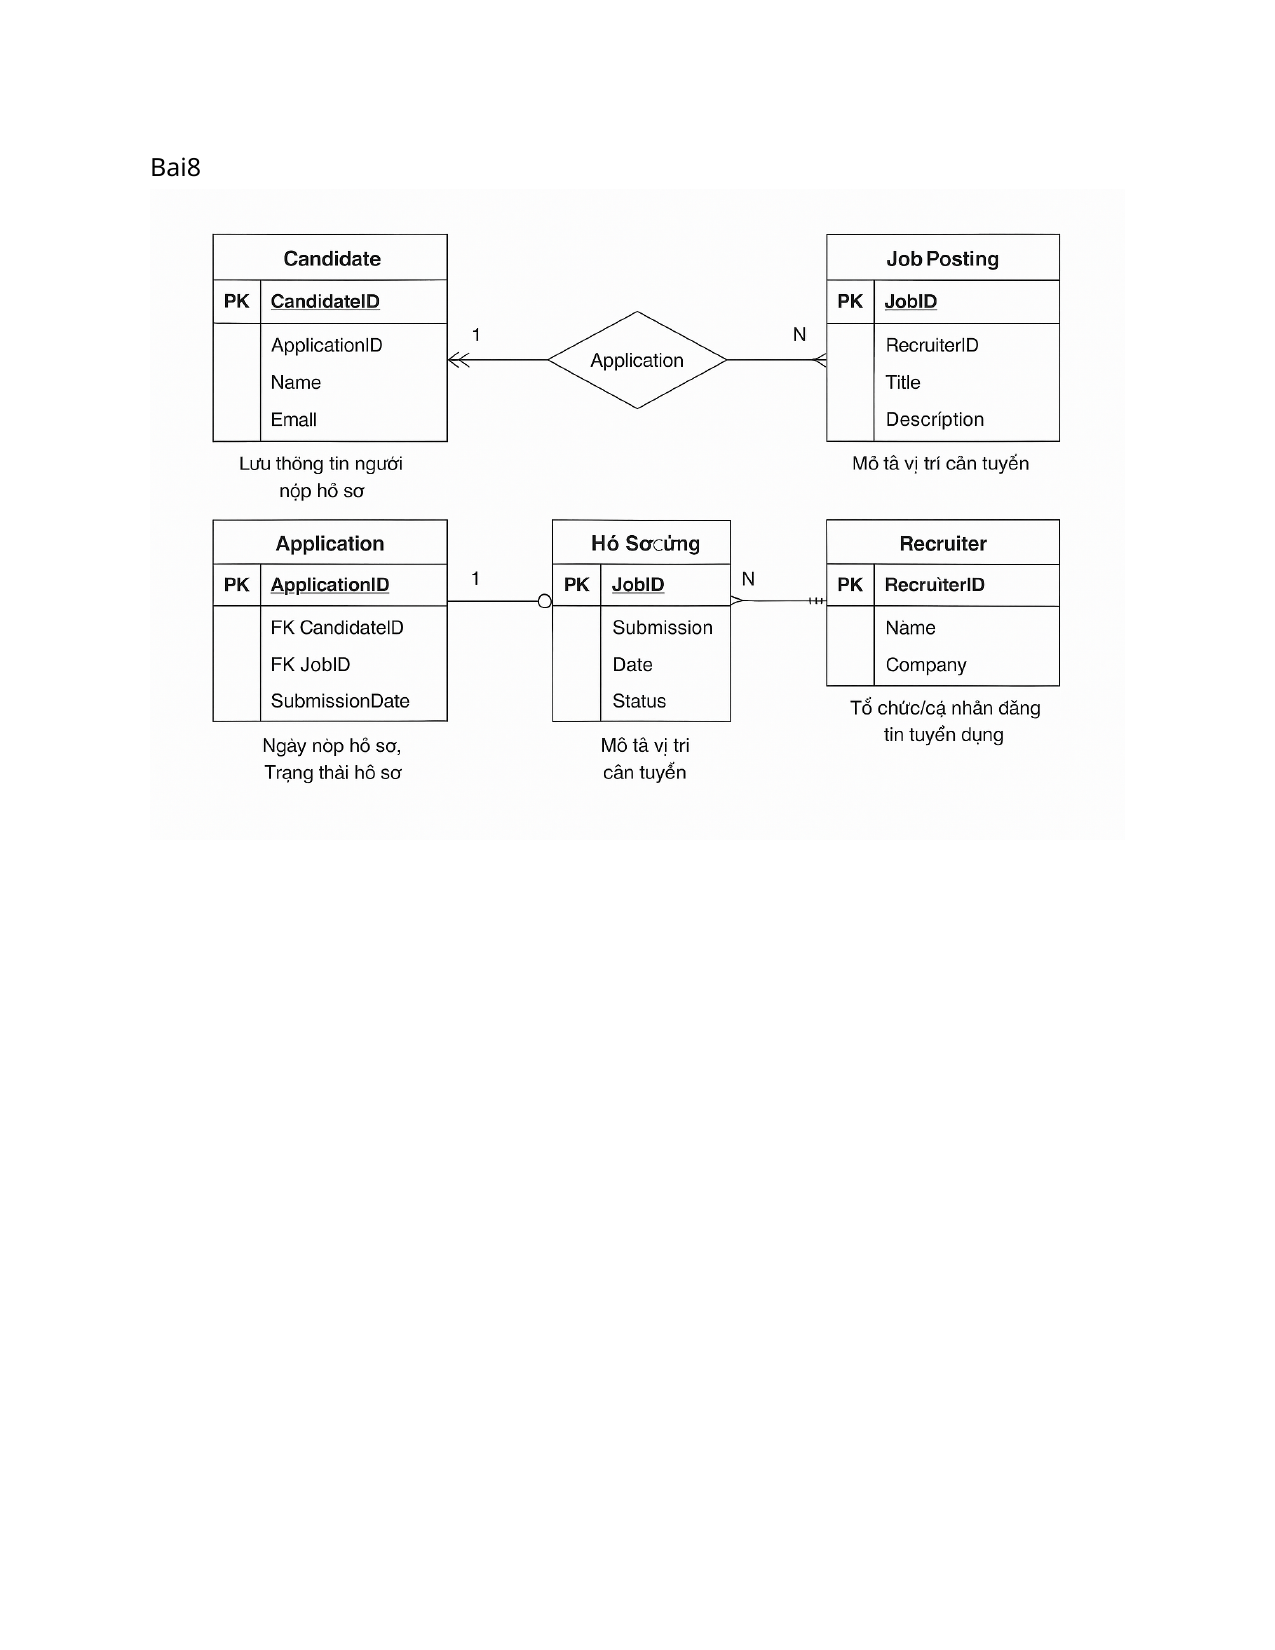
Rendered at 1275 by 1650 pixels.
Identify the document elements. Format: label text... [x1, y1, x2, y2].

text Bai8 [150, 150, 1125, 189]
picture [150, 189, 1125, 840]
